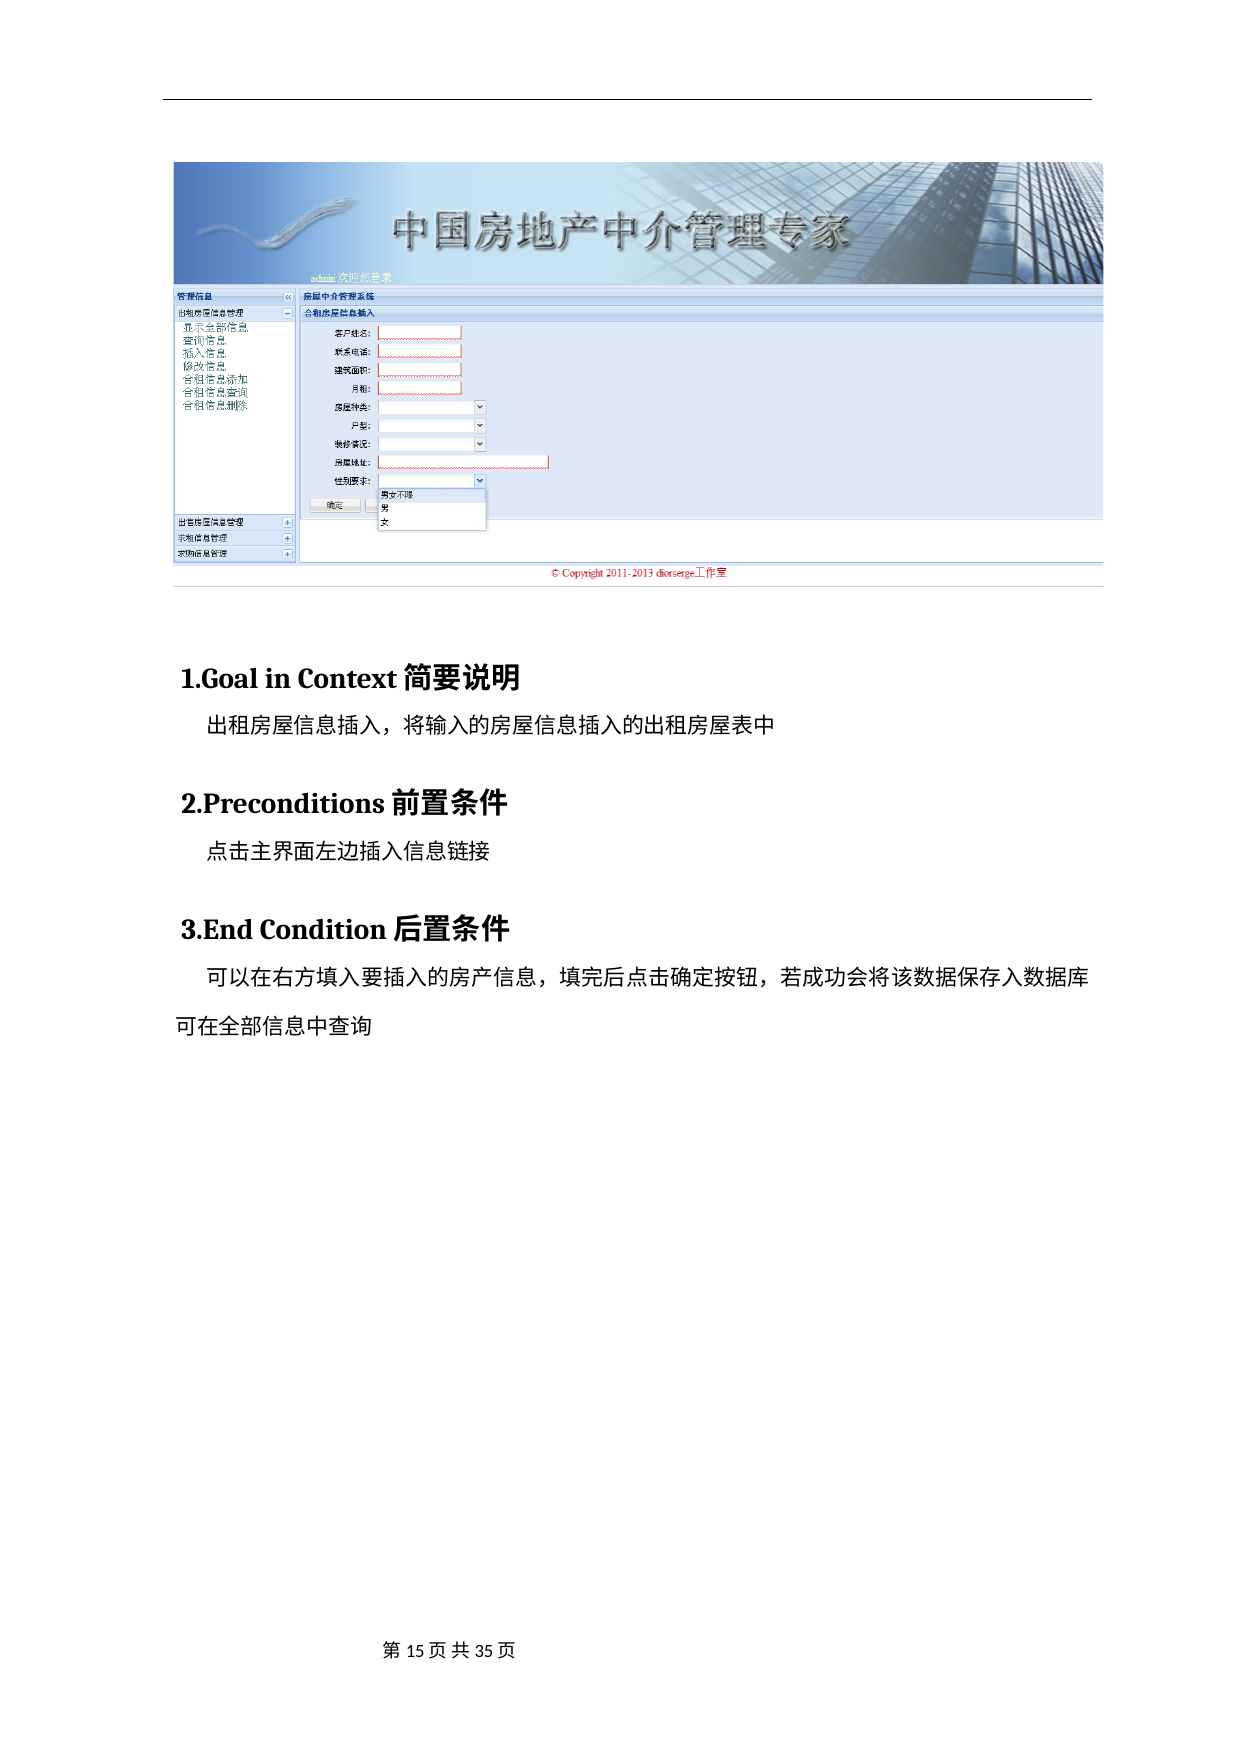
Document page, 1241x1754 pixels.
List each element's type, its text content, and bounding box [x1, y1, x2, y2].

text 点击主界面左边插入信息链接 [162, 834, 1092, 866]
text 出租房屋信息插入，将输入的房屋信息插入的出租房屋表中 [162, 708, 1092, 740]
subtitle 1.Goal in Context 简要说明 [181, 643, 1092, 708]
subtitle 2.Preconditions 前置条件 [181, 769, 1092, 834]
list 可以在右方填入要插入的房产信息，填完后点击确定按钮，若成功会将该数据保存入数据库，可在全部信息中查询 [175, 959, 1092, 1041]
subtitle 3.End Condition 后置条件 [181, 894, 1092, 959]
picture [173, 162, 1104, 587]
